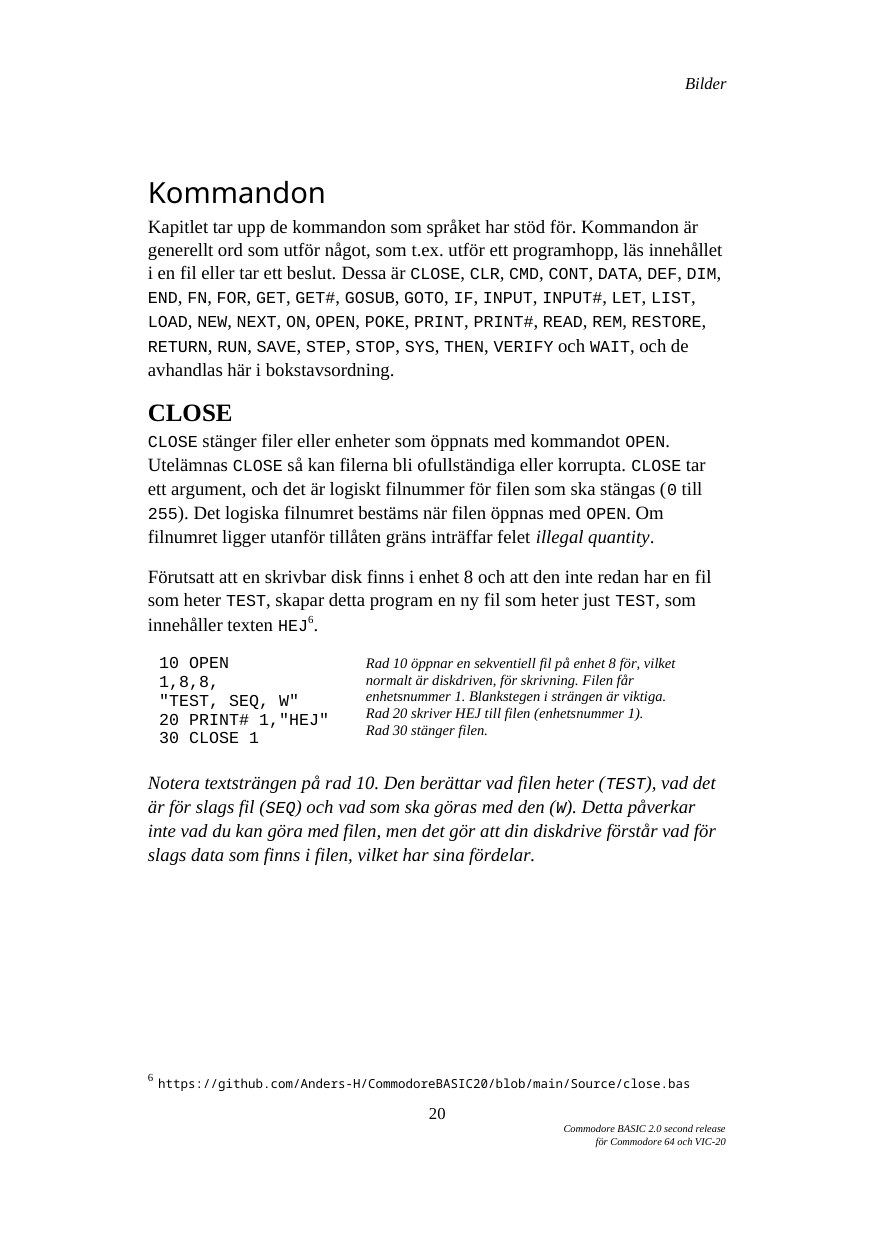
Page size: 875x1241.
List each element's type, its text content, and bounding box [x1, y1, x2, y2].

subtitle Kommandon [148, 173, 726, 212]
text Notera textsträngen på rad 10. Den berättar vad filen heter (TEST), vad det är för slags fil (SEQ) och vad som ska göras med den (W). Detta påverkar inte vad du kan göra med filen, men det gör att din diskdrive förstår vad för slags data som finns i filen, vilket har sina fördelar. [148, 749, 726, 865]
subtitle CLOSE [148, 398, 726, 427]
text Förutsatt att en skrivbar disk finns i enhet 8 och att den inte redan har en fil som heter TEST, skapar detta program en ny fil som heter just TEST, som innehåller texten HEJ. [148, 566, 726, 636]
table_header Rad 10 öppnar en sekventiell fil på enhet 8 för, vilket normalt är diskdriven, för skrivning. Filen får enhetsnummer 1. Blankstegen i strängen är viktiga. Rad 20 skriver HEJ till filen (enhetsnummer 1). Rad 30 stänger filen. [354, 655, 726, 749]
table_header 10 OPEN 1,8,8, "TEST, SEQ, W" 20 PRINT# 1,"HEJ" 30 CLOSE 1 [148, 655, 354, 749]
text Kapitlet tar upp de kommandon som språket har stöd för. Kommandon är generellt ord som utför något, som t.ex. utför ett programhopp, läs innehållet i en fil eller tar ett beslut. Dessa är CLOSE, CLR, CMD, CONT, DATA, DEF, DIM, END, FN, FOR, GET, GET#, GOSUB, GOTO, IF, INPUT, INPUT#, LET, LIST, LOAD, NEW, NEXT, ON, OPEN, POKE, PRINT, PRINT#, READ, REM, RESTORE, RETURN, RUN, SAVE, STEP, STOP, SYS, THEN, VERIFY och WAIT, och de avhandlas här i bokstavsordning. [148, 216, 726, 380]
text CLOSE stänger filer eller enheter som öppnats med kommandot OPEN. Utelämnas CLOSE så kan filerna bli ofullständiga eller korrupta. CLOSE tar ett argument, och det är logiskt filnummer för filen som ska stängas (0 till 255). Det logiska filnumret bestäms när filen öppnas med OPEN. Om filnumret ligger utanför tillåten gräns inträffar felet illegal quantity. [148, 429, 726, 548]
